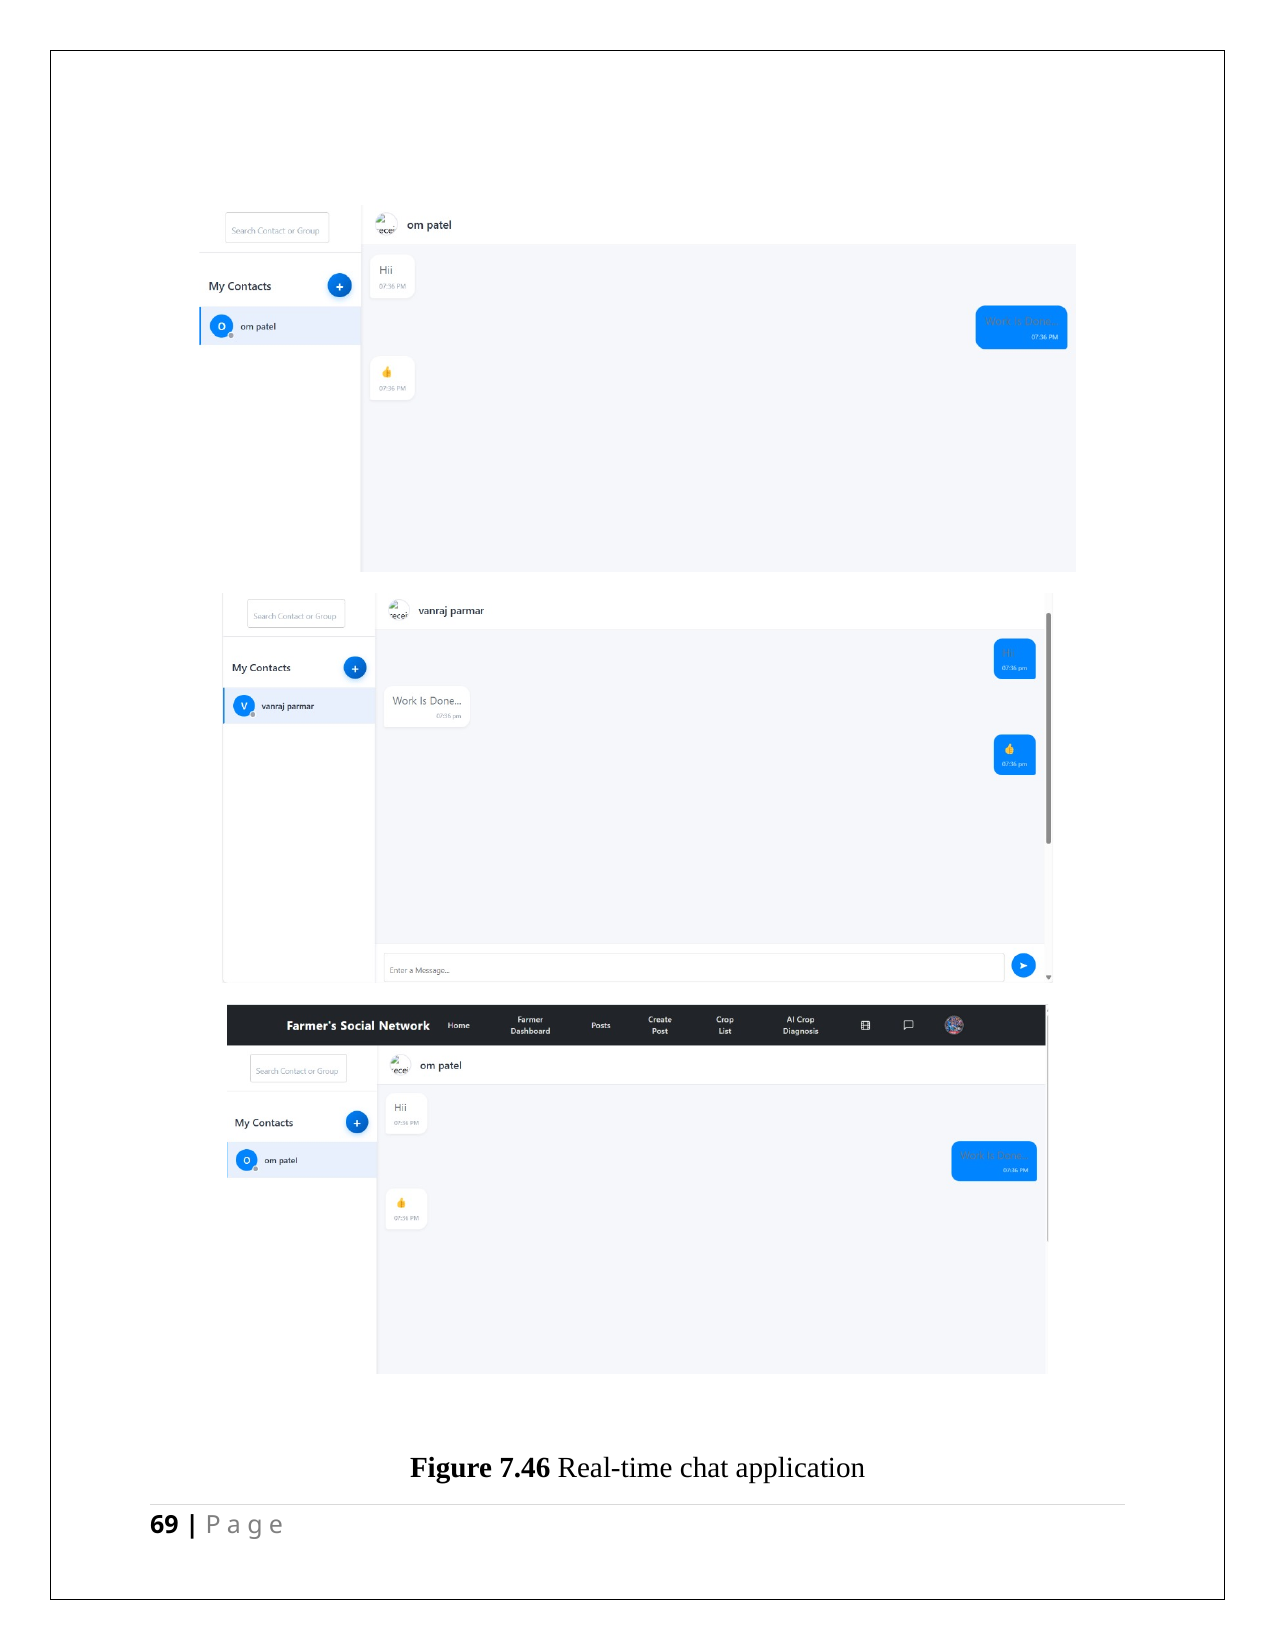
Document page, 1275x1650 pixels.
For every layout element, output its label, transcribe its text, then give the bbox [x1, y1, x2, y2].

picture [227, 1004, 1049, 1374]
picture [221, 593, 1054, 983]
text Figure 7.46 Real-time chat application [150, 1451, 1125, 1484]
picture [199, 205, 1076, 572]
